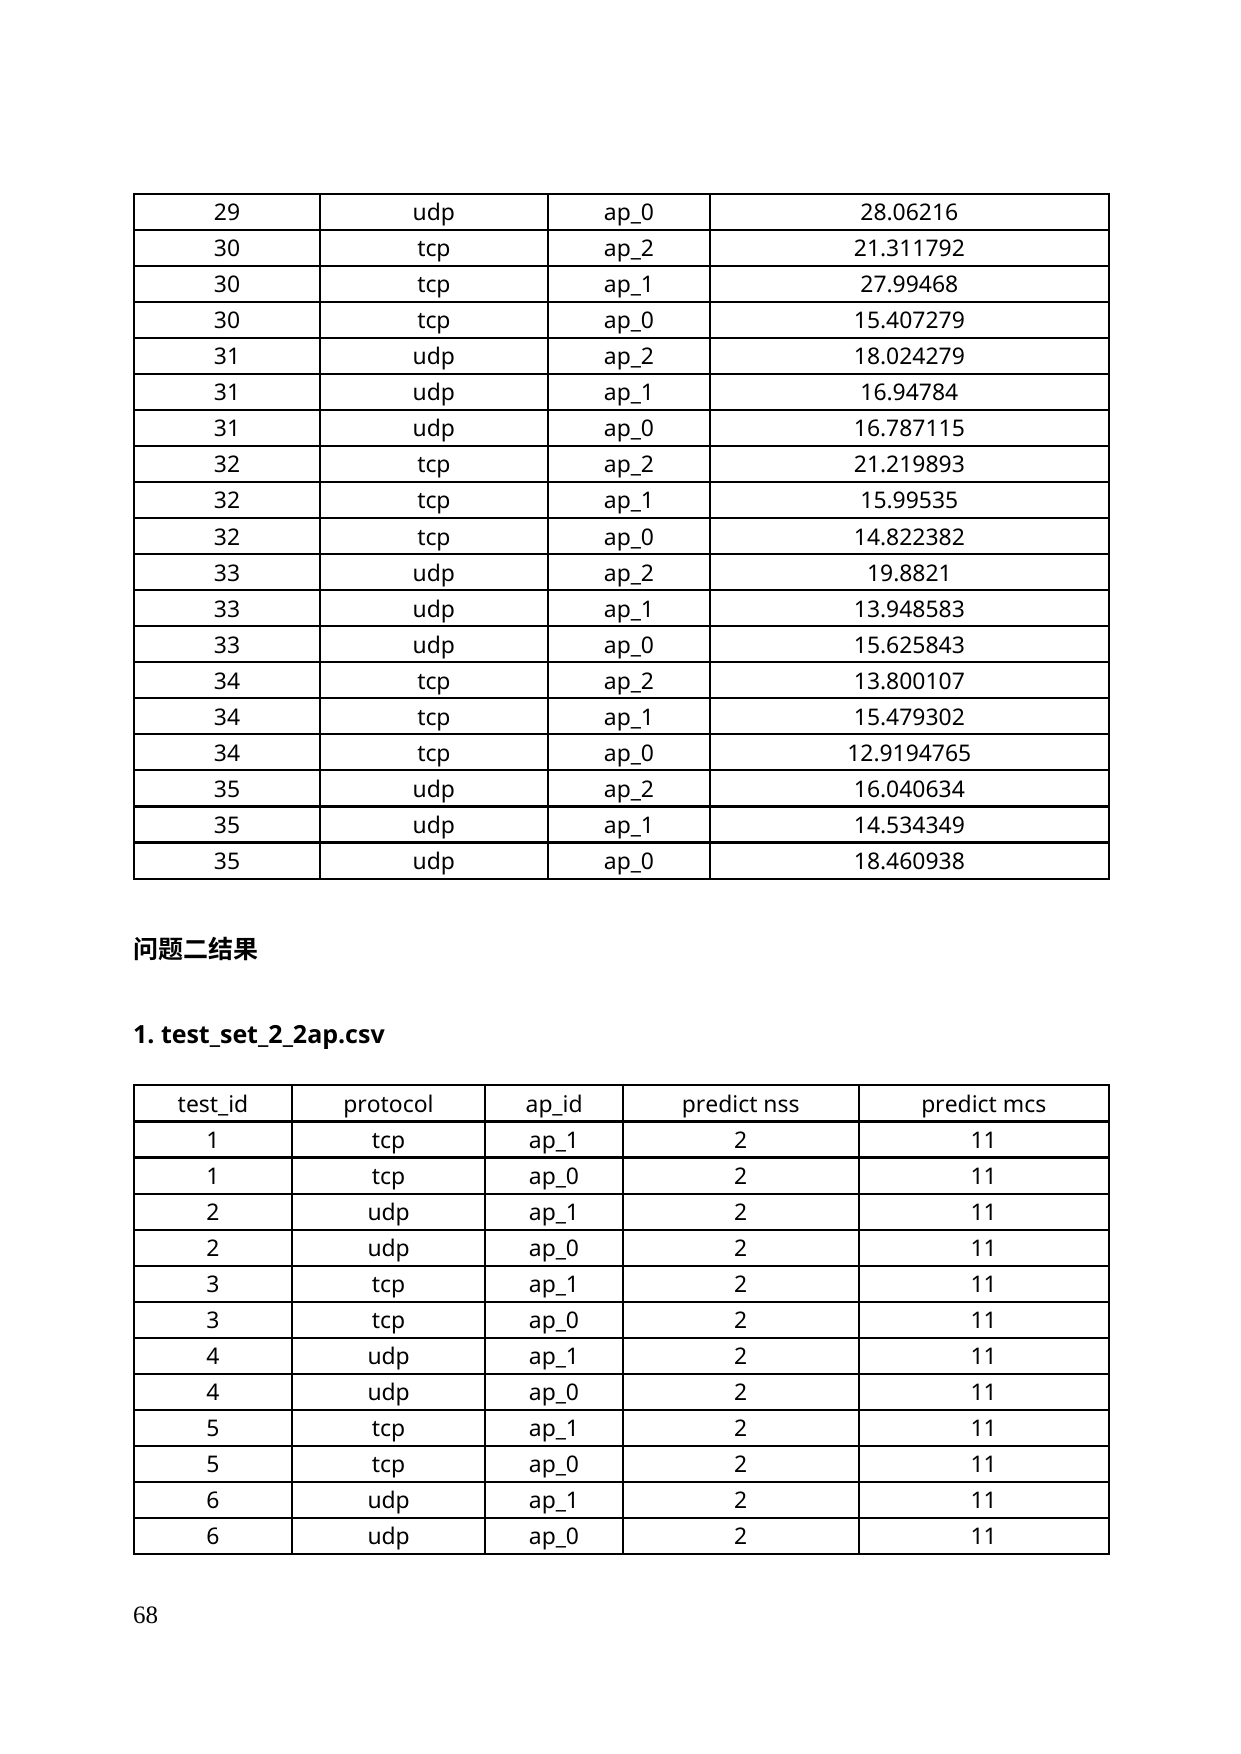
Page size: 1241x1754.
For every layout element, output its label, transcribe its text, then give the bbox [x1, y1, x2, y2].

table_cell 13.800107 [711, 663, 1108, 697]
table_cell 33 [135, 555, 319, 589]
table_cell ap_0 [486, 1375, 622, 1409]
table_cell udp [321, 375, 547, 409]
table_cell 18.460938 [711, 844, 1108, 877]
table_cell 34 [135, 663, 319, 697]
table_cell 32 [135, 447, 319, 481]
table_cell udp [321, 844, 547, 877]
table_cell 3 [135, 1303, 291, 1337]
table_cell ap_0 [486, 1303, 622, 1337]
table_cell 30 [135, 231, 319, 265]
table_cell 15.407279 [711, 303, 1108, 337]
table_cell ap_2 [549, 663, 709, 697]
table_cell tcp [321, 447, 547, 481]
table_cell 6 [135, 1483, 291, 1517]
table_cell ap_1 [486, 1411, 622, 1445]
table_cell ap_1 [486, 1483, 622, 1517]
table_cell ap_2 [549, 447, 709, 481]
table_cell udp [293, 1195, 484, 1228]
table_cell 34 [135, 699, 319, 733]
table_cell tcp [321, 519, 547, 553]
table_cell udp [321, 591, 547, 625]
table_cell 27.99468 [711, 267, 1108, 301]
table_cell 4 [135, 1375, 291, 1409]
table_header ap_id [486, 1086, 622, 1120]
table_cell 11 [860, 1411, 1108, 1445]
table_cell 5 [135, 1411, 291, 1445]
table_cell 29 [135, 195, 319, 229]
table_cell 28.06216 [711, 195, 1108, 229]
table_cell 1 [135, 1123, 291, 1156]
table_cell tcp [321, 699, 547, 733]
table_cell 21.311792 [711, 231, 1108, 265]
table_cell 31 [135, 411, 319, 445]
table_header test_id [135, 1086, 291, 1120]
table_header predict nss [624, 1086, 858, 1120]
table_cell 2 [624, 1159, 858, 1192]
table_cell tcp [321, 231, 547, 265]
table_cell 11 [860, 1267, 1108, 1301]
table_cell ap_1 [549, 483, 709, 517]
table_cell 11 [860, 1339, 1108, 1373]
table_cell ap_1 [549, 591, 709, 625]
table_cell 11 [860, 1519, 1108, 1553]
table_cell ap_0 [549, 844, 709, 877]
table_cell ap_1 [549, 699, 709, 733]
table_cell 32 [135, 519, 319, 553]
table_header predict mcs [860, 1086, 1108, 1120]
table_cell tcp [293, 1267, 484, 1301]
table_cell ap_0 [486, 1159, 622, 1192]
table_cell ap_2 [549, 339, 709, 373]
table_cell 21.219893 [711, 447, 1108, 481]
table_cell 15.625843 [711, 627, 1108, 661]
table_cell 4 [135, 1339, 291, 1373]
table_cell 2 [135, 1195, 291, 1228]
table_cell ap_1 [549, 267, 709, 301]
table_cell udp [293, 1483, 484, 1517]
table_cell ap_1 [486, 1267, 622, 1301]
table_cell udp [293, 1375, 484, 1409]
table_cell 11 [860, 1375, 1108, 1409]
table_cell 1 [135, 1159, 291, 1192]
table_cell 2 [624, 1339, 858, 1373]
subtitle 问题二结果 [133, 913, 1107, 981]
table_cell 34 [135, 735, 319, 769]
table_cell 35 [135, 771, 319, 805]
table_cell 2 [624, 1411, 858, 1445]
table_cell ap_1 [486, 1339, 622, 1373]
table_cell 2 [624, 1375, 858, 1409]
table_cell 2 [624, 1231, 858, 1264]
table_cell 18.024279 [711, 339, 1108, 373]
table_cell tcp [293, 1411, 484, 1445]
table_cell 16.040634 [711, 771, 1108, 805]
table_cell tcp [293, 1159, 484, 1192]
table_cell ap_1 [549, 808, 709, 841]
table_cell udp [321, 195, 547, 229]
table_cell 30 [135, 267, 319, 301]
table_cell 2 [624, 1447, 858, 1481]
table_cell 11 [860, 1159, 1108, 1192]
table_cell ap_2 [549, 231, 709, 265]
table_cell tcp [321, 483, 547, 517]
table_cell 5 [135, 1447, 291, 1481]
subtitle 1. test_set_2_2ap.csv [133, 999, 1107, 1067]
table_cell udp [321, 808, 547, 841]
table_cell ap_1 [549, 375, 709, 409]
table_cell 14.534349 [711, 808, 1108, 841]
table_cell ap_0 [549, 627, 709, 661]
table_cell udp [293, 1519, 484, 1553]
table_cell 11 [860, 1231, 1108, 1264]
table_cell ap_0 [486, 1519, 622, 1553]
table_cell 11 [860, 1483, 1108, 1517]
table_header protocol [293, 1086, 484, 1120]
table_cell tcp [321, 267, 547, 301]
table_cell 30 [135, 303, 319, 337]
table_cell tcp [321, 735, 547, 769]
table_cell tcp [321, 663, 547, 697]
table_cell ap_0 [549, 735, 709, 769]
table_cell 15.479302 [711, 699, 1108, 733]
table_cell 2 [624, 1195, 858, 1228]
table_cell ap_2 [549, 771, 709, 805]
table_cell udp [321, 771, 547, 805]
table_cell ap_0 [549, 195, 709, 229]
table_cell 32 [135, 483, 319, 517]
table_cell 2 [624, 1267, 858, 1301]
table_cell 31 [135, 375, 319, 409]
table_cell 11 [860, 1123, 1108, 1156]
table_cell udp [293, 1339, 484, 1373]
table_cell 11 [860, 1447, 1108, 1481]
table_cell udp [321, 411, 547, 445]
table_cell 31 [135, 339, 319, 373]
table_cell 33 [135, 591, 319, 625]
table_cell tcp [293, 1303, 484, 1337]
table_cell 2 [135, 1231, 291, 1264]
table_cell 13.948583 [711, 591, 1108, 625]
table_cell 19.8821 [711, 555, 1108, 589]
table_cell 33 [135, 627, 319, 661]
table_cell ap_2 [549, 555, 709, 589]
table_cell 3 [135, 1267, 291, 1301]
table_cell 35 [135, 808, 319, 841]
table_cell tcp [293, 1123, 484, 1156]
table_cell ap_1 [486, 1123, 622, 1156]
table_cell 2 [624, 1123, 858, 1156]
table_cell 16.94784 [711, 375, 1108, 409]
table_cell ap_1 [486, 1195, 622, 1228]
table_cell 6 [135, 1519, 291, 1553]
table_cell 11 [860, 1195, 1108, 1228]
table_cell 15.99535 [711, 483, 1108, 517]
table_cell 11 [860, 1303, 1108, 1337]
table_cell 2 [624, 1519, 858, 1553]
table_cell tcp [321, 303, 547, 337]
table_cell 16.787115 [711, 411, 1108, 445]
table_cell 12.9194765 [711, 735, 1108, 769]
table_cell 2 [624, 1483, 858, 1517]
table_cell 35 [135, 844, 319, 877]
table_cell udp [321, 555, 547, 589]
table_cell udp [293, 1231, 484, 1264]
table_cell ap_0 [486, 1231, 622, 1264]
table_cell ap_0 [549, 411, 709, 445]
table_cell ap_0 [549, 519, 709, 553]
table_cell 2 [624, 1303, 858, 1337]
table_cell tcp [293, 1447, 484, 1481]
table_cell 14.822382 [711, 519, 1108, 553]
table_cell ap_0 [486, 1447, 622, 1481]
table_cell udp [321, 339, 547, 373]
table_cell udp [321, 627, 547, 661]
table_cell ap_0 [549, 303, 709, 337]
